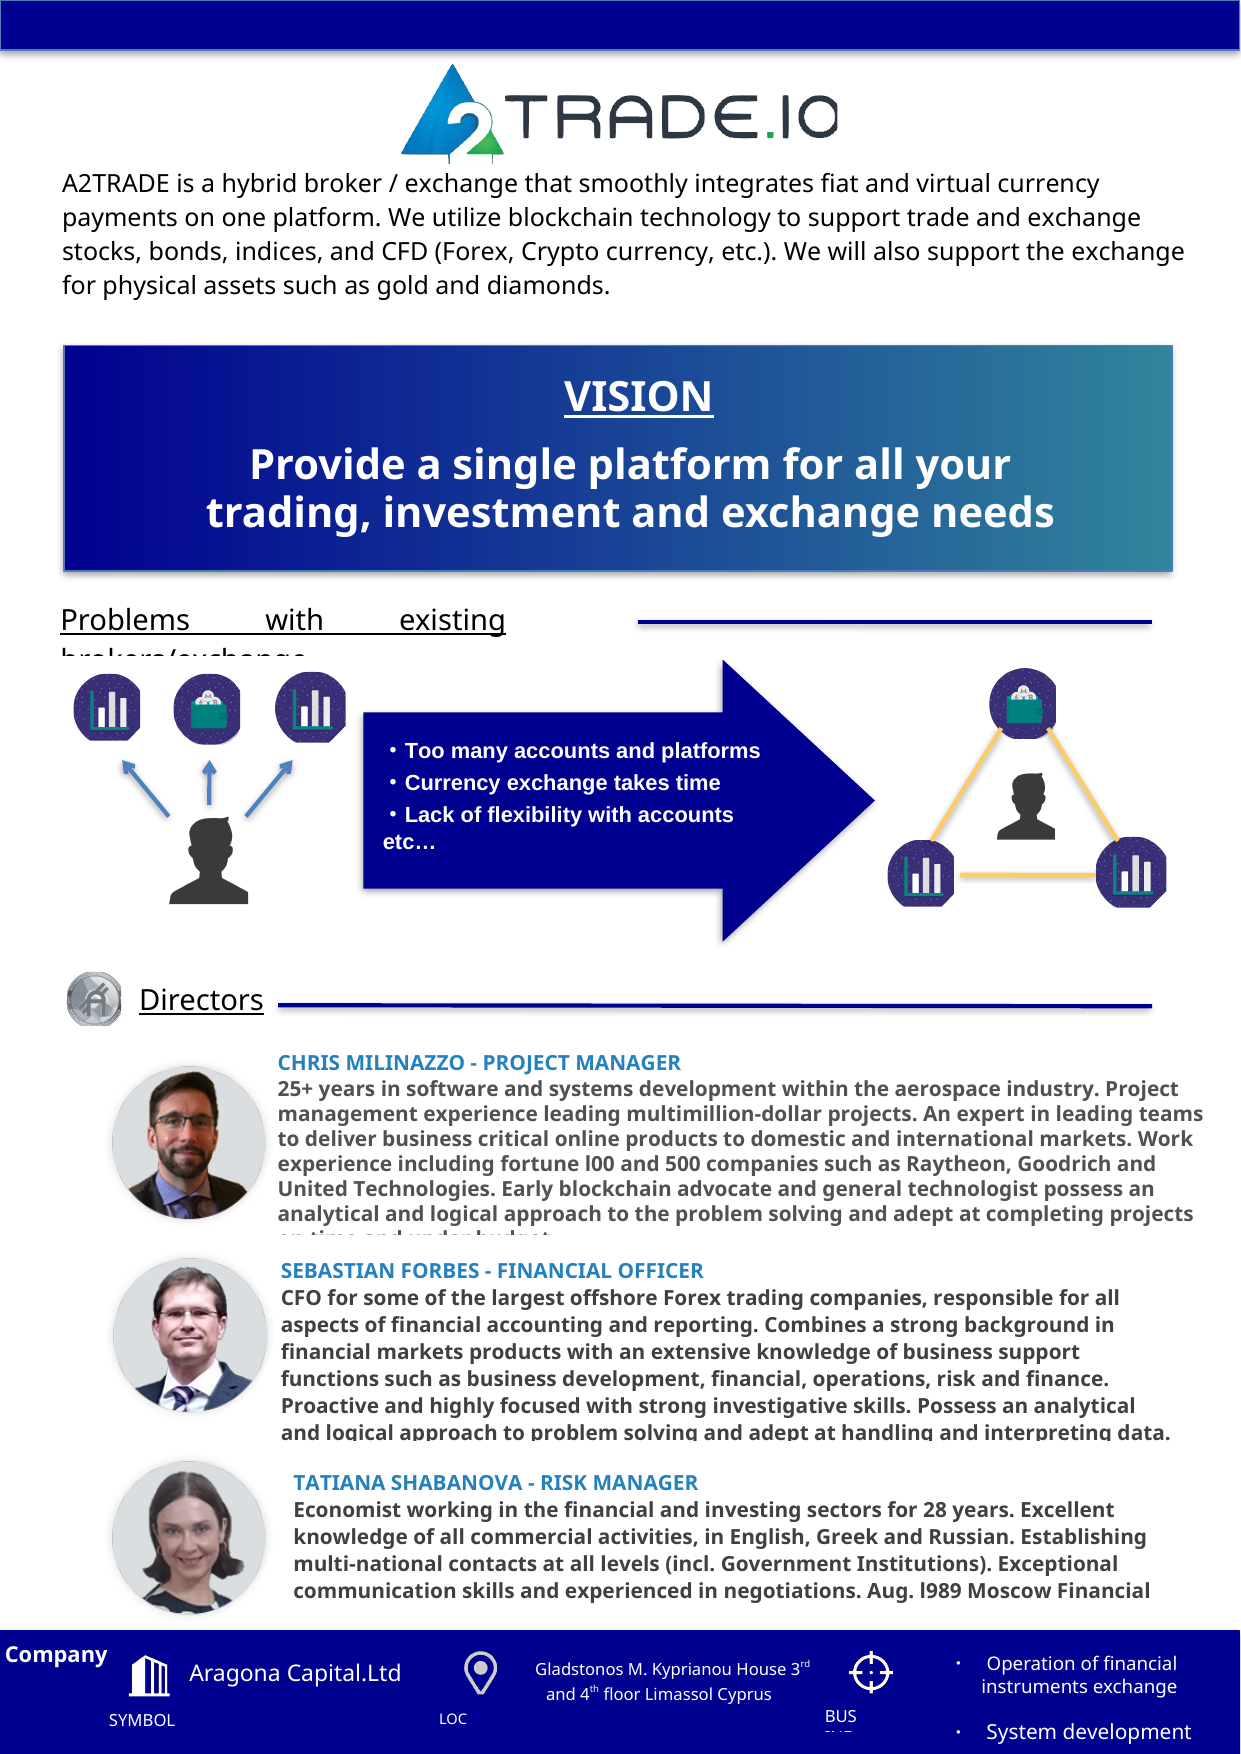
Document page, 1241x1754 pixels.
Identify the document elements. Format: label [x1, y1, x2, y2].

picture [103, 1248, 274, 1420]
picture [173, 673, 241, 745]
picture [102, 1452, 273, 1623]
picture [126, 1652, 170, 1697]
picture [275, 671, 346, 743]
picture [459, 1650, 500, 1695]
picture [996, 772, 1055, 840]
picture [399, 59, 838, 164]
picture [989, 668, 1056, 739]
picture [887, 840, 954, 907]
picture [1095, 836, 1167, 908]
picture [73, 673, 141, 741]
picture [102, 1056, 273, 1227]
picture [846, 1649, 893, 1694]
picture [66, 971, 122, 1027]
picture [168, 816, 249, 905]
